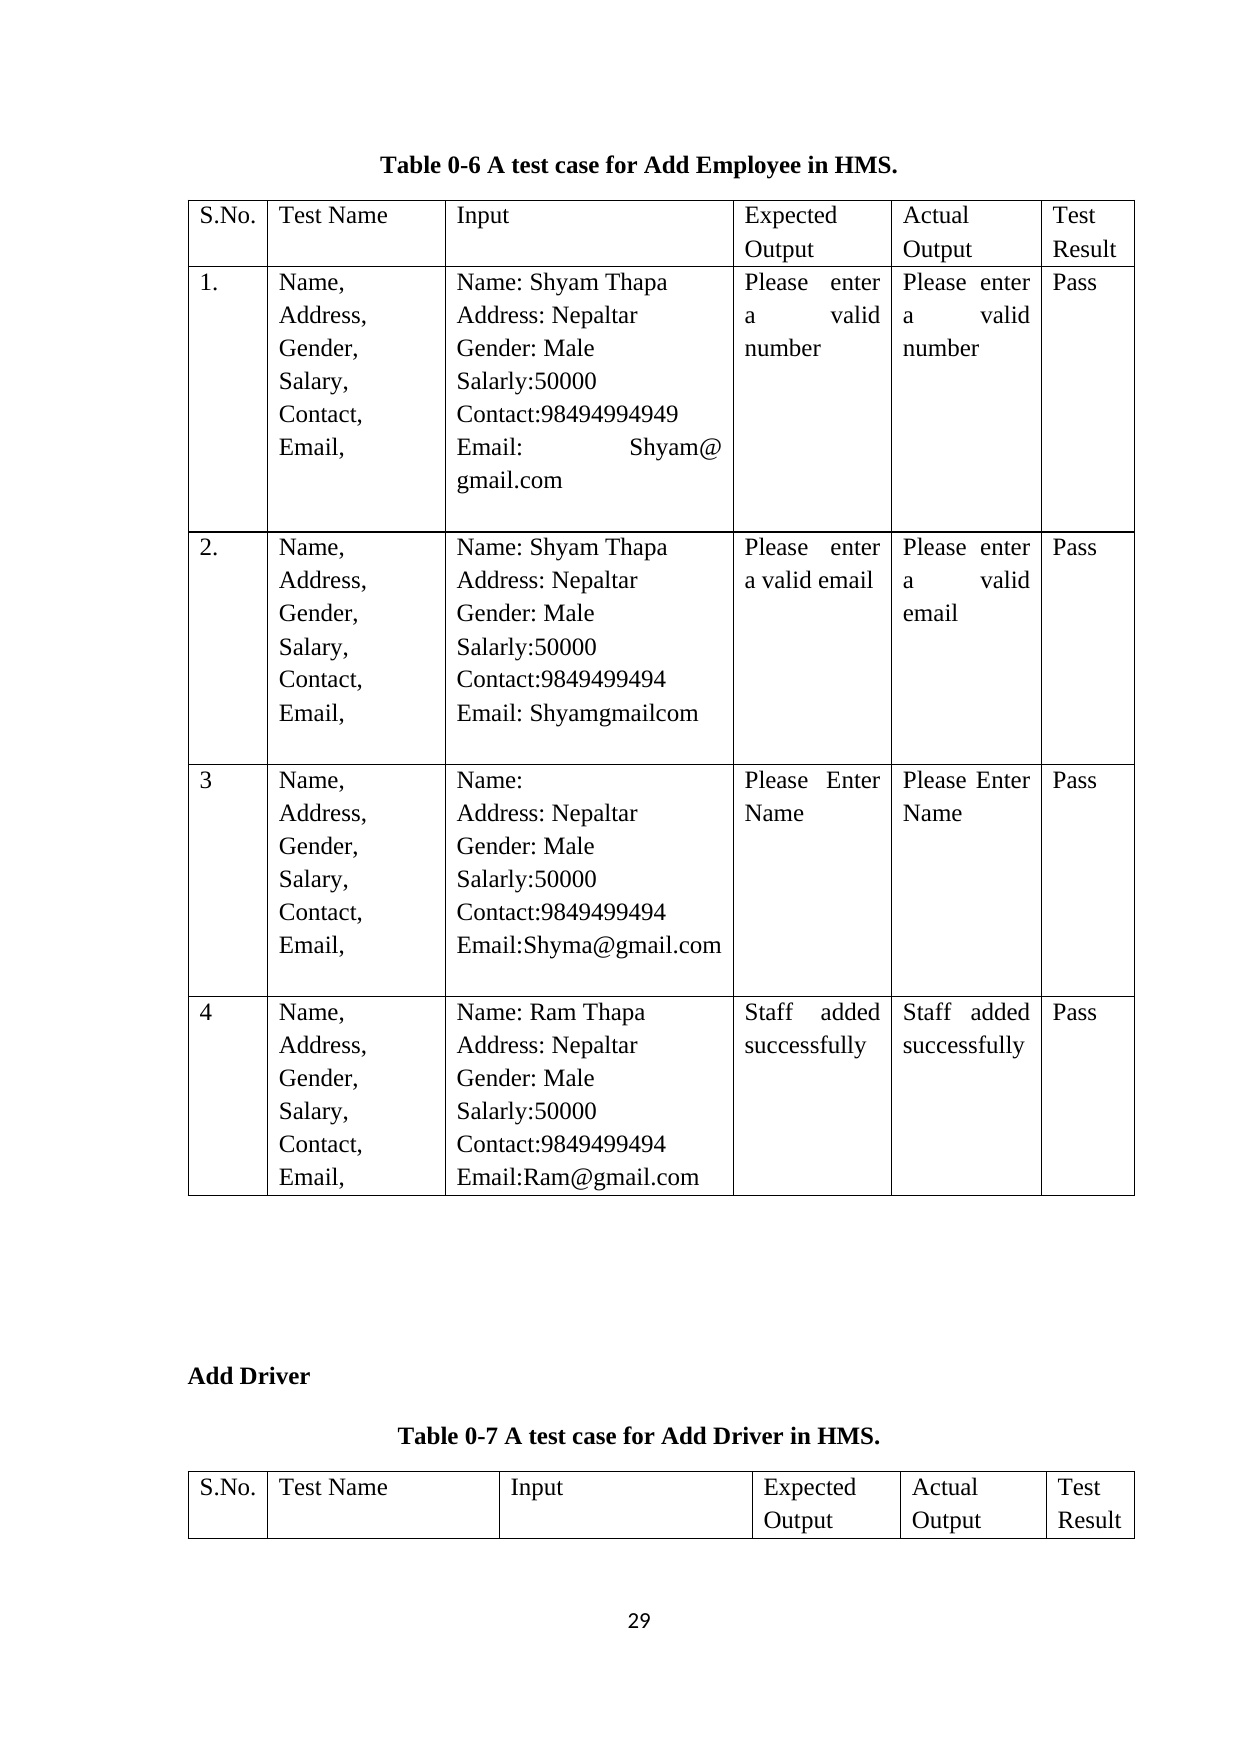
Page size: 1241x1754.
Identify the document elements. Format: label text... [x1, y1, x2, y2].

table_cell Pass [1042, 533, 1134, 764]
table_cell Name: Shyam Thapa Address: Nepaltar Gender: Male Salarly:50000 Contact:98494994949 Email: Shyam@ gmail.com [446, 267, 733, 531]
table_header Test Result [1047, 1472, 1134, 1537]
table_cell Name: Address: Nepaltar Gender: Male Salarly:50000 Contact:9849499494 Email:Shyma@gmail.com [446, 765, 733, 996]
table_header Actual Output [892, 201, 1041, 266]
table_cell Staff added successfully [734, 997, 891, 1194]
table_cell 3 [189, 765, 267, 996]
table_cell Please enter a valid email [892, 533, 1041, 764]
table_cell 2. [189, 533, 267, 764]
table_cell Please Enter Name [734, 765, 891, 996]
table_cell 4 [189, 997, 267, 1194]
table_cell Name: Ram Thapa Address: Nepaltar Gender: Male Salarly:50000 Contact:9849499494 Email:Ram@gmail.com [446, 997, 733, 1194]
table_header Expected Output [734, 201, 891, 266]
table_cell Staff added successfully [892, 997, 1041, 1194]
table_header Test Name [268, 201, 445, 266]
text Add Driver [187, 1361, 1090, 1390]
table_header Expected Output [753, 1472, 900, 1537]
table_header Actual Output [901, 1472, 1046, 1537]
table_cell Name, Address, Gender, Salary, Contact, Email, [268, 997, 445, 1194]
table_header Test Name [268, 1472, 499, 1537]
table_cell Please enter a valid number [892, 267, 1041, 531]
table_header Input [500, 1472, 752, 1537]
table_header Input [446, 201, 733, 266]
table_cell Name, Address, Gender, Salary, Contact, Email, [268, 765, 445, 996]
table_header Test Result [1042, 201, 1134, 266]
table_cell 1. [189, 267, 267, 531]
table_cell Pass [1042, 267, 1134, 531]
table_cell Name, Address, Gender, Salary, Contact, Email, [268, 533, 445, 764]
table_cell Pass [1042, 765, 1134, 996]
table_header S.No. [189, 201, 267, 266]
table_cell Please enter a valid email [734, 533, 891, 764]
table_cell Pass [1042, 997, 1134, 1194]
table_cell Name, Address, Gender, Salary, Contact, Email, [268, 267, 445, 531]
table_header S.No. [189, 1472, 267, 1537]
table_cell Please Enter Name [892, 765, 1041, 996]
table_cell Name: Shyam Thapa Address: Nepaltar Gender: Male Salarly:50000 Contact:9849499494 Email: Shyamgmailcom [446, 533, 733, 764]
table_cell Please enter a valid number [734, 267, 891, 531]
